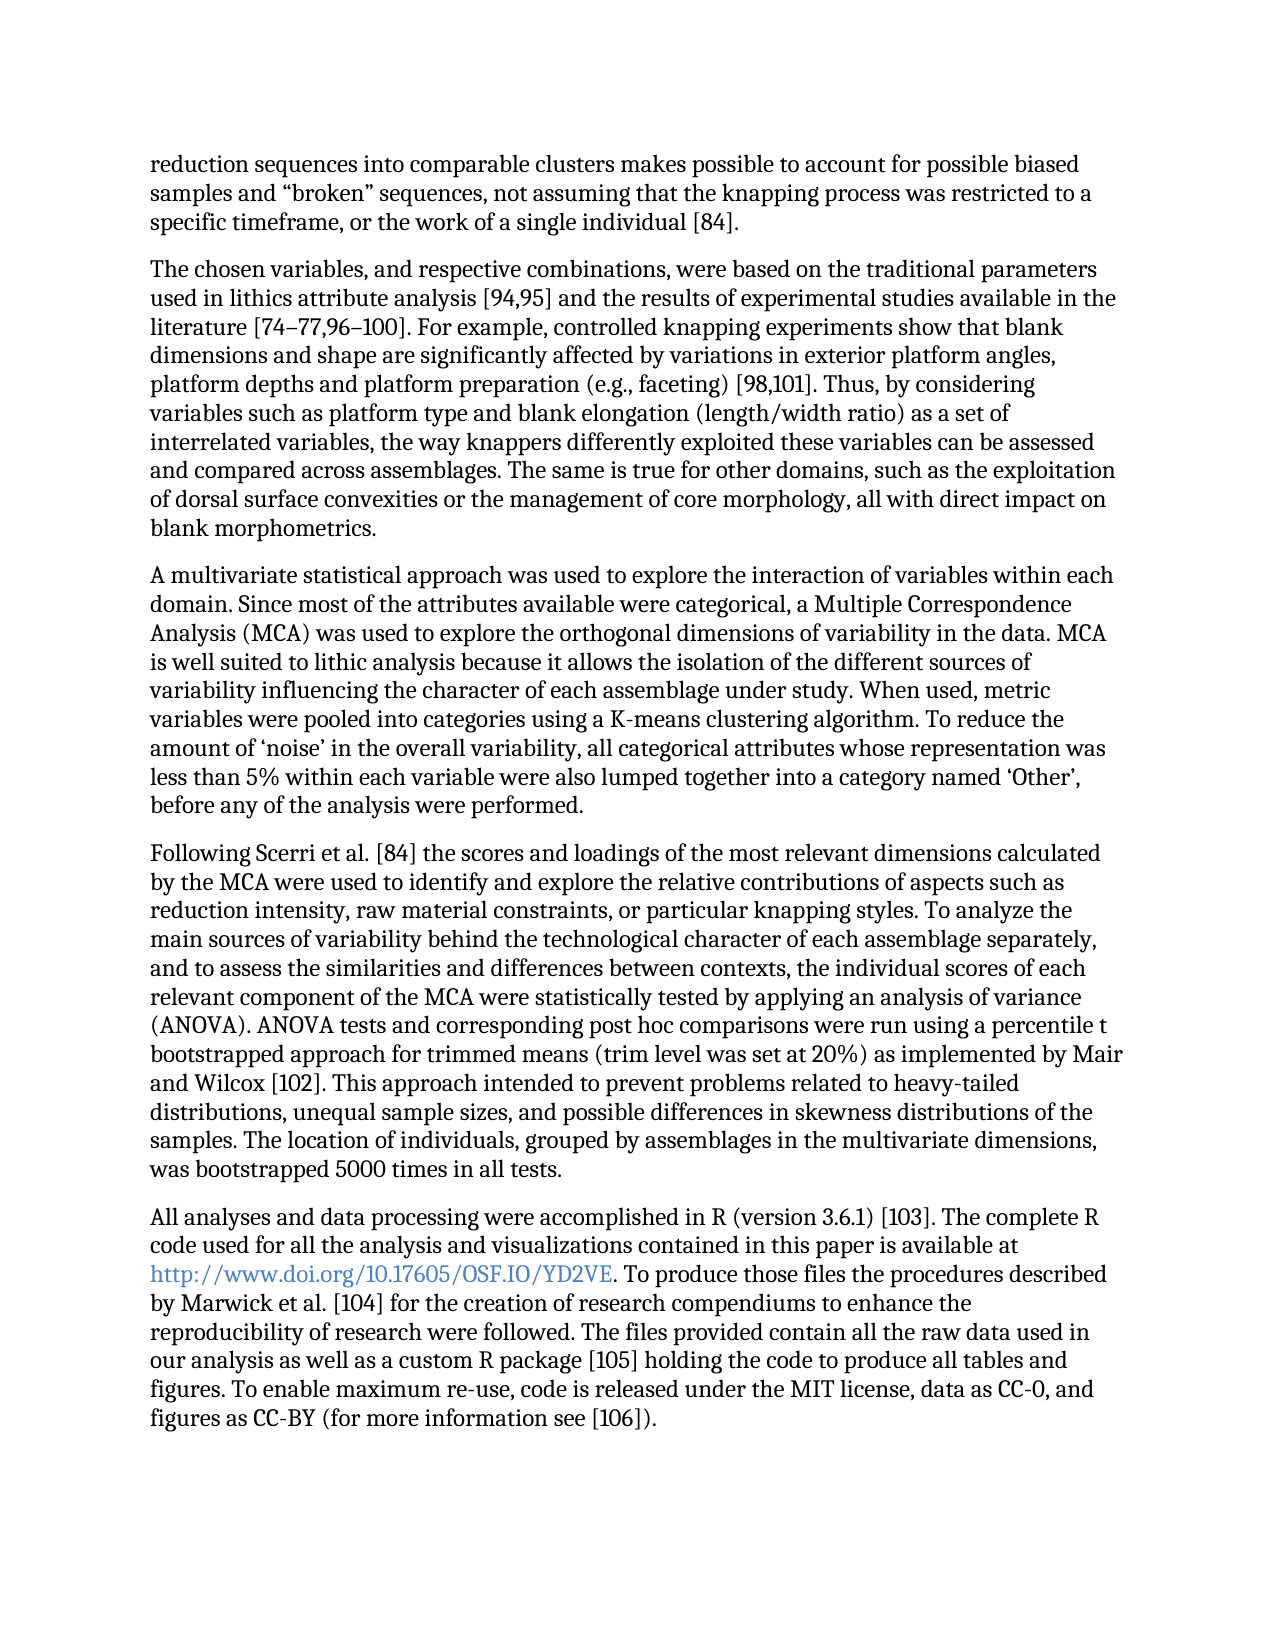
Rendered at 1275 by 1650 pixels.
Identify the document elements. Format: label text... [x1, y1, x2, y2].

text All analyses and data processing were accomplished in R (version 3.6.1) [103]. The complete R code used for all the analysis and visualizations contained in this paper is available at http://www.doi.org/10.17605/OSF.IO/YD2VE. To produce those files the procedures described by Marwick et al. [104] for the creation of research compendiums to enhance the reproducibility of research were followed. The files provided contain all the raw data used in our analysis as well as a custom R package [105] holding the code to produce all tables and figures. To enable maximum re-use, code is released under the MIT license, data as CC-0, and figures as CC-BY (for more information see [106]). [150, 1202, 1125, 1432]
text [150, 150, 1125, 236]
text Following Scerri et al. [84] the scores and loadings of the most relevant dimensions calculated by the MCA were used to identify and explore the relative contributions of aspects such as reduction intensity, raw material constraints, or particular knapping styles. To analyze the main sources of variability behind the technological character of each assemblage separately, and to assess the similarities and differences between contexts, the individual scores of each relevant component of the MCA were statistically tested by applying an analysis of variance (ANOVA). ANOVA tests and corresponding post hoc comparisons were run using a percentile t bootstrapped approach for trimmed means (trim level was set at 20%) as implemented by Mair and Wilcox [102]. This approach intended to prevent problems related to heavy-tailed distributions, unequal sample sizes, and possible differences in skewness distributions of the samples. The location of individuals, grouped by assemblages in the multivariate dimensions, was bootstrapped 5000 times in all tests. [150, 839, 1125, 1184]
text A multivariate statistical approach was used to explore the interaction of variables within each domain. Since most of the attributes available were categorical, a Multiple Correspondence Analysis (MCA) was used to explore the orthogonal dimensions of variability in the data. MCA is well suited to lithic analysis because it allows the isolation of the different sources of variability influencing the character of each assemblage under study. When used, metric variables were pooled into categories using a K-means clustering algorithm. To reduce the amount of ‘noise’ in the overall variability, all categorical attributes whose representation was less than 5% within each variable were also lumped together into a category named ‘Other’, before any of the analysis were performed. [150, 561, 1125, 820]
text The chosen variables, and respective combinations, were based on the traditional parameters used in lithics attribute analysis [94,95] and the results of experimental studies available in the literature [74–77,96–100]. For example, controlled knapping experiments show that blank dimensions and shape are significantly affected by variations in exterior platform angles, platform depths and platform preparation (e.g., faceting) [98,101]. Thus, by considering variables such as platform type and blank elongation (length/width ratio) as a set of interrelated variables, the way knappers differently exploited these variables can be assessed and compared across assemblages. The same is true for other domains, such as the exploitation of dorsal surface convexities or the management of core morphology, all with direct impact on blank morphometrics. [150, 255, 1125, 542]
